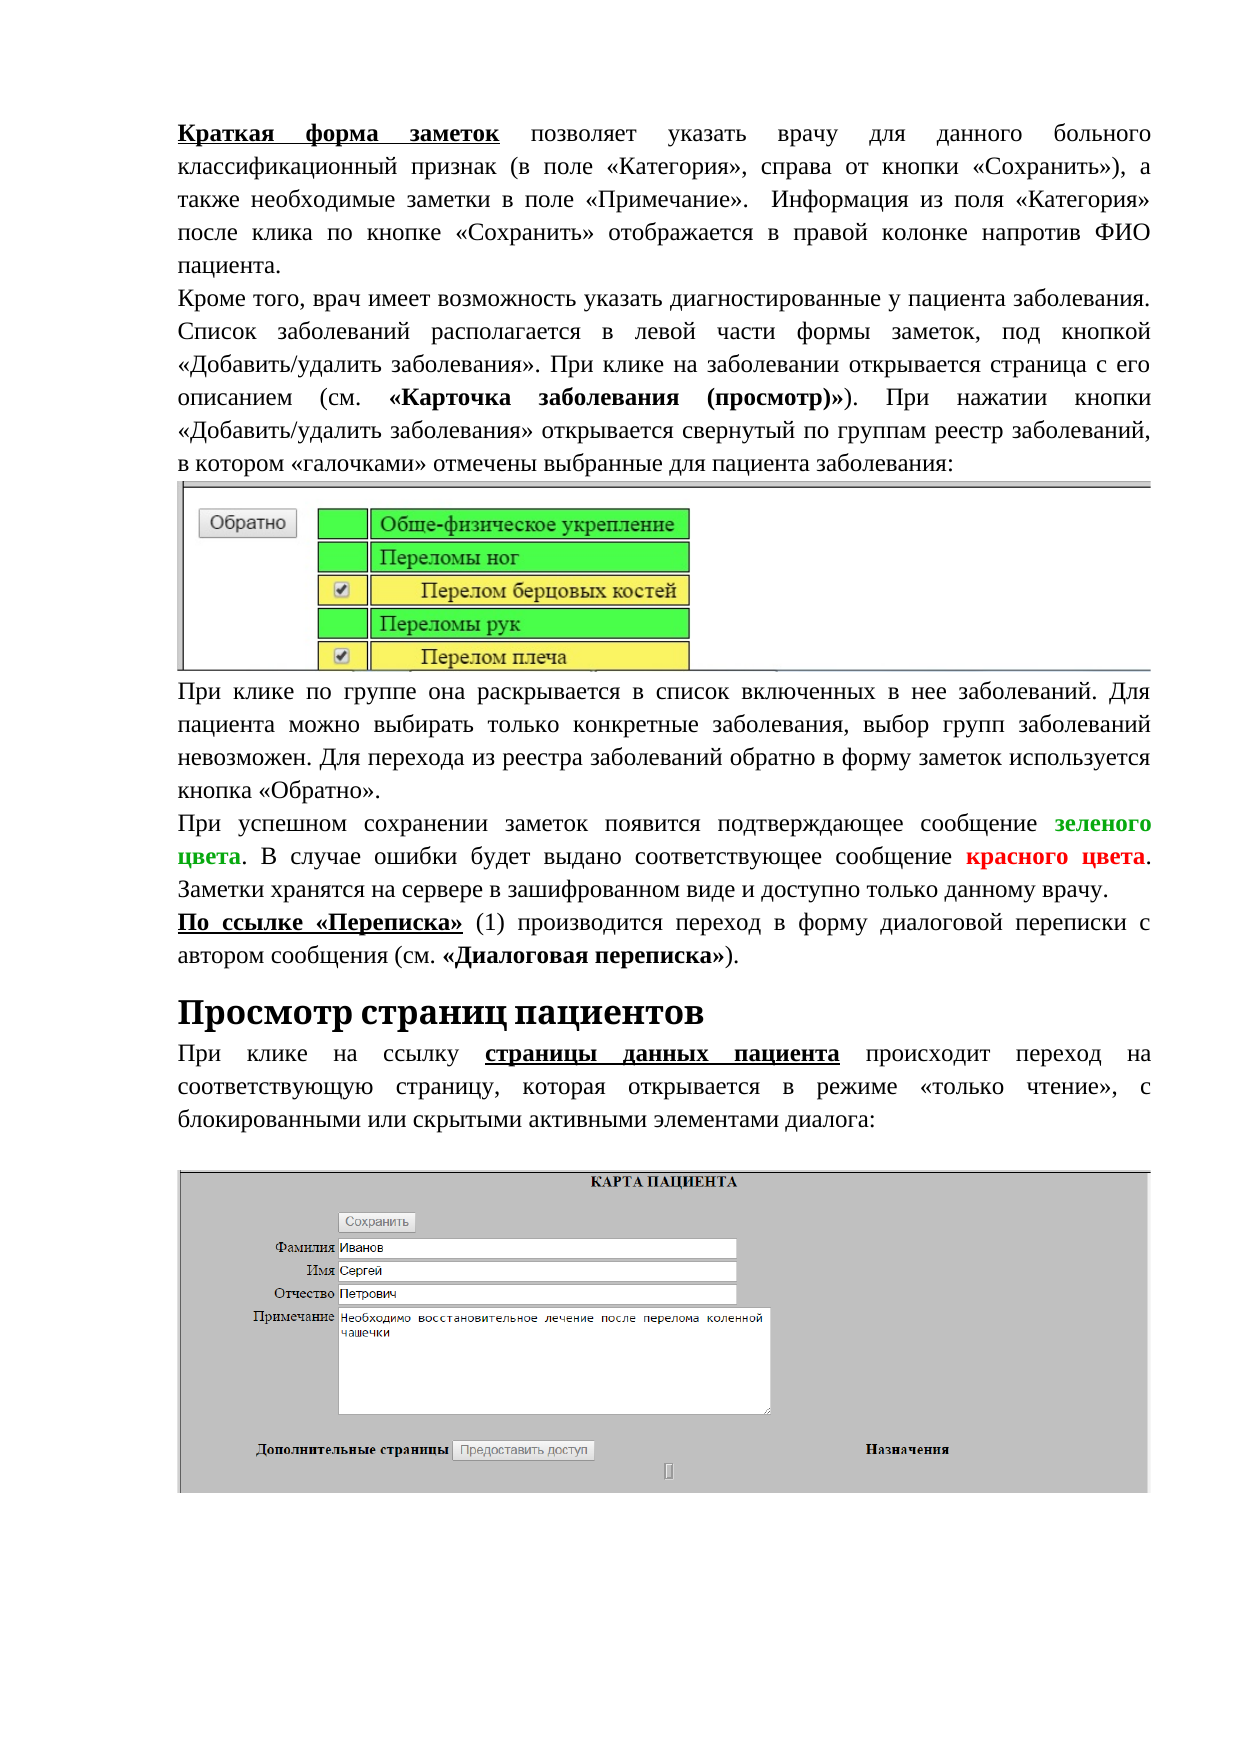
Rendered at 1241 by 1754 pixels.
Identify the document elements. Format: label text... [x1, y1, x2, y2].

picture [177, 1170, 1151, 1493]
text При клике на ссылку страницы данных пациента происходит переход на соответствующую страницу, которая открывается в режиме «только чтение», с блокированными или скрытыми активными элементами диалога: [177, 1038, 1152, 1133]
text Краткая форма заметок позволяет указать врачу для данного больного классификационный признак (в поле «Категория», справа от кнопки «Сохранить»), а также необходимые заметки в поле «Примечание». Информация из поля «Категория» после клика по кнопке «Сохранить» отображается в правой колонке напротив ФИО пациента. [177, 118, 1152, 279]
subtitle Просмотр страниц пациентов [177, 994, 1152, 1033]
text При успешном сохранении заметок появится подтверждающее сообщение зеленого цвета. В случае ошибки будет выдано соответствующее сообщение красного цвета. Заметки хранятся на сервере в зашифрованном виде и доступно только данному врачу. [177, 808, 1152, 903]
text При клике по группе она раскрывается в список включенных в нее заболеваний. Для пациента можно выбирать только конкретные заболевания, выбор групп заболеваний невозможен. Для перехода из реестра заболеваний обратно в форму заметок используется кнопка «Обратно». [177, 676, 1152, 804]
picture [177, 481, 1151, 672]
